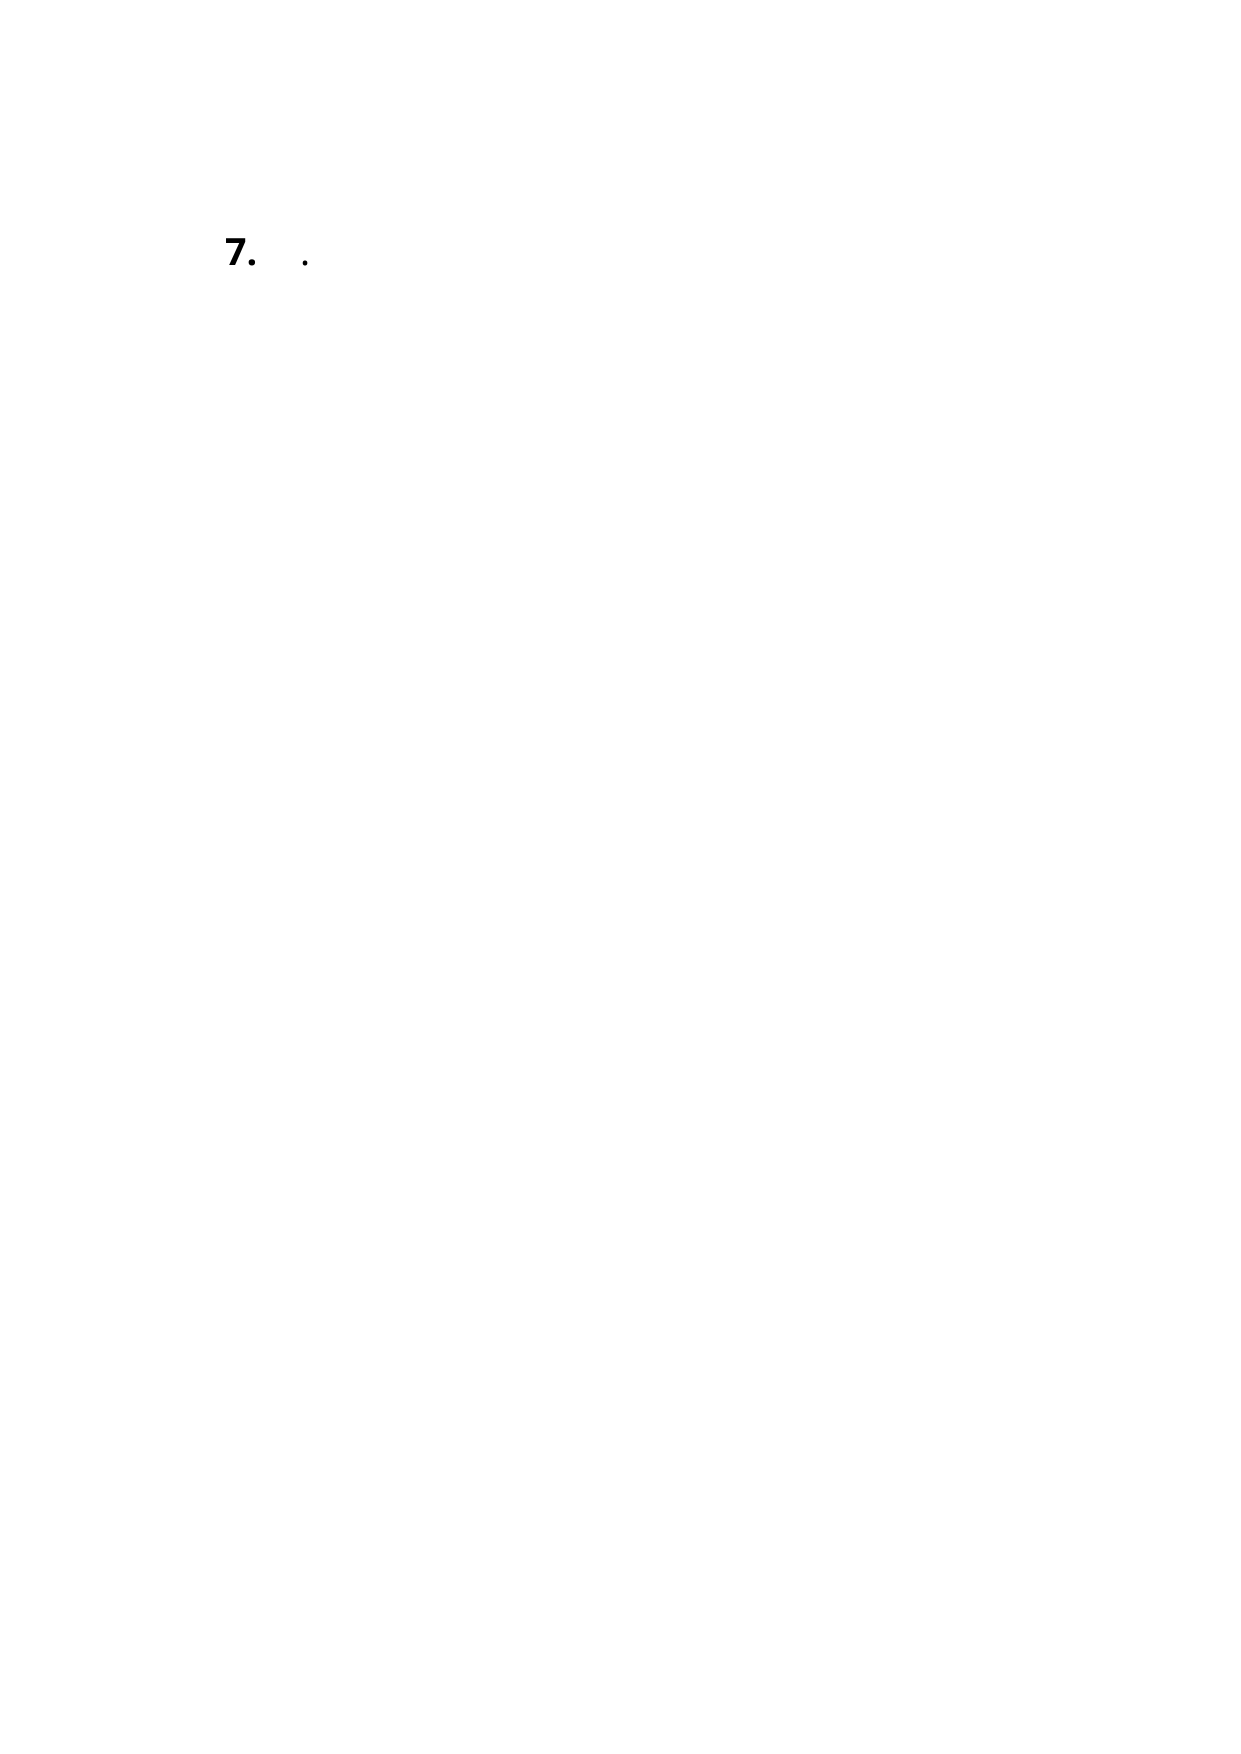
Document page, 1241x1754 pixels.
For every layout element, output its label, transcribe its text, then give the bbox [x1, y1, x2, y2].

list . [225, 225, 1090, 276]
